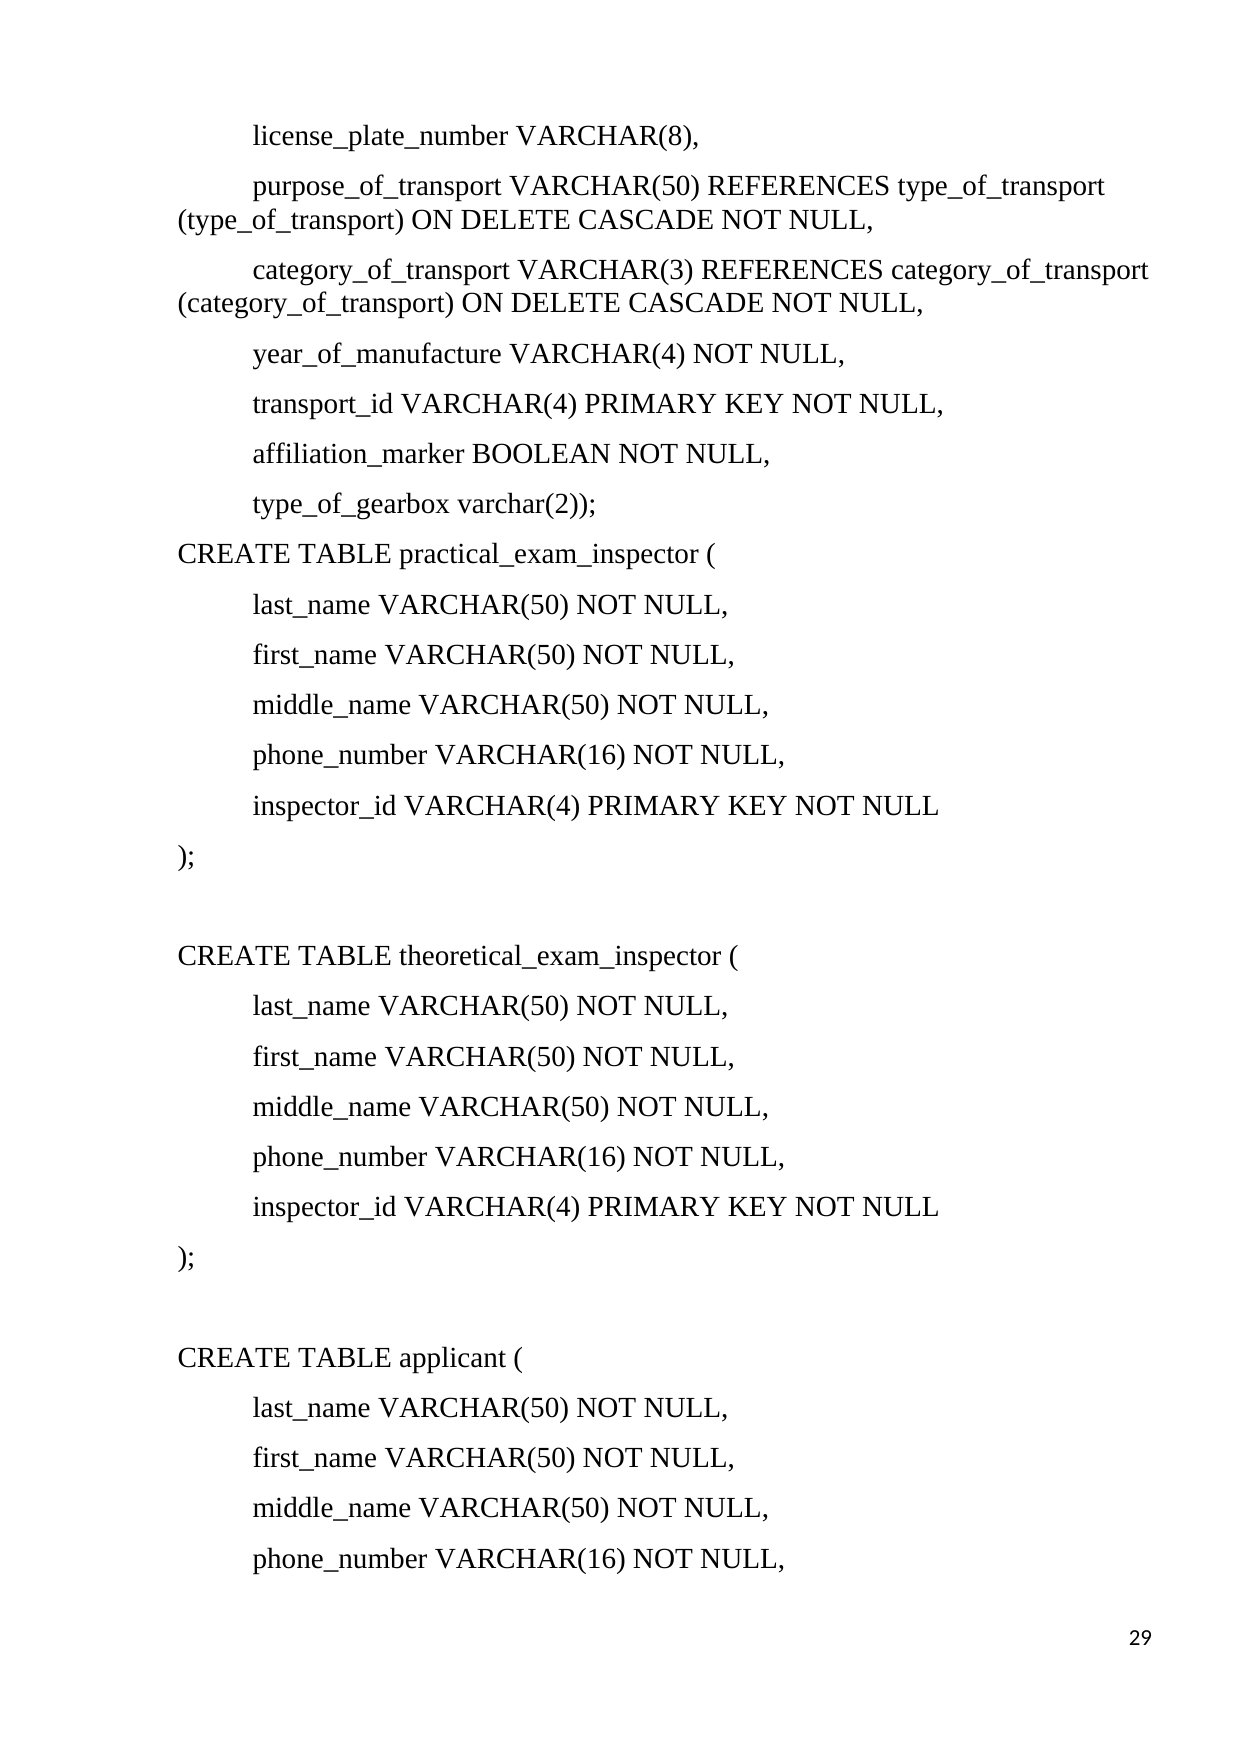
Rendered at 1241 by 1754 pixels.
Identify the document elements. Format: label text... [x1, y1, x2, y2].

text CREATE TABLE applicant ( [177, 1340, 1155, 1373]
text middle_name VARCHAR(50) NOT NULL, [177, 1089, 1155, 1122]
text last_name VARCHAR(50) NOT NULL, [177, 988, 1155, 1022]
text CREATE TABLE theoretical_exam_inspector ( [177, 938, 1155, 972]
text ); [177, 1239, 1155, 1273]
text phone_number VARCHAR(16) NOT NULL, [177, 1541, 1155, 1574]
text license_plate_number VARCHAR(8), [177, 118, 1155, 152]
text phone_number VARCHAR(16) NOT NULL, [177, 1139, 1155, 1173]
text ); [177, 838, 1155, 871]
text middle_name VARCHAR(50) NOT NULL, [177, 1491, 1155, 1524]
text CREATE TABLE practical_exam_inspector ( [177, 537, 1155, 570]
text middle_name VARCHAR(50) NOT NULL, [177, 687, 1155, 721]
text type_of_gearbox varchar(2)); [177, 486, 1155, 520]
text last_name VARCHAR(50) NOT NULL, [177, 587, 1155, 620]
text first_name VARCHAR(50) NOT NULL, [177, 637, 1155, 671]
text first_name VARCHAR(50) NOT NULL, [177, 1440, 1155, 1474]
text category_of_transport VARCHAR(3) REFERENCES category_of_transport (category_of_transport) ON DELETE CASCADE NOT NULL, [177, 252, 1155, 319]
text inspector_id VARCHAR(4) PRIMARY KEY NOT NULL [177, 788, 1155, 821]
text year_of_manufacture VARCHAR(4) NOT NULL, [177, 336, 1155, 369]
text phone_number VARCHAR(16) NOT NULL, [177, 737, 1155, 771]
text transport_id VARCHAR(4) PRIMARY KEY NOT NULL, [177, 386, 1155, 419]
text first_name VARCHAR(50) NOT NULL, [177, 1039, 1155, 1072]
text affiliation_marker BOOLEAN NOT NULL, [177, 436, 1155, 470]
text last_name VARCHAR(50) NOT NULL, [177, 1390, 1155, 1424]
text inspector_id VARCHAR(4) PRIMARY KEY NOT NULL [177, 1189, 1155, 1223]
text purpose_of_transport VARCHAR(50) REFERENCES type_of_transport (type_of_transport) ON DELETE CASCADE NOT NULL, [177, 168, 1155, 235]
